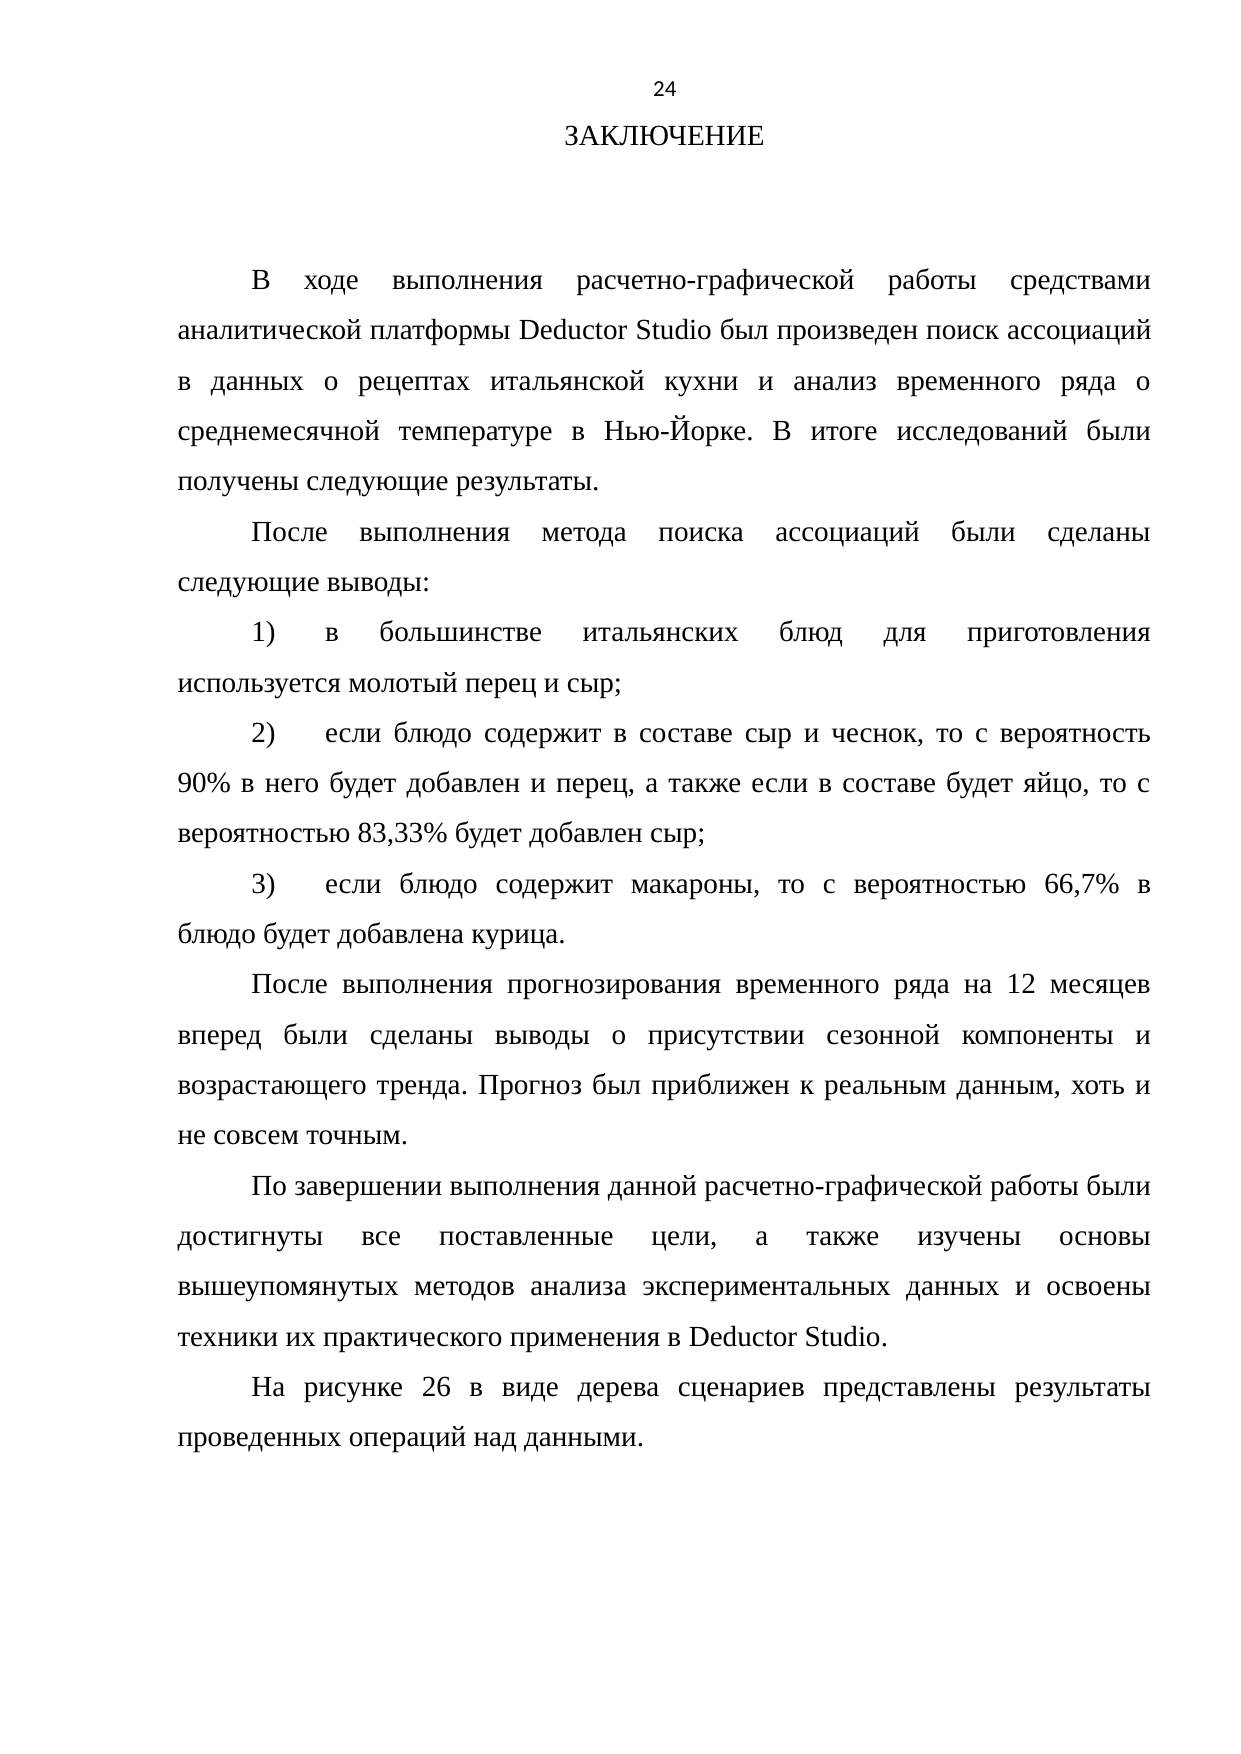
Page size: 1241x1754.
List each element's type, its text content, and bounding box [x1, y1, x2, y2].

list После выполнения прогнозирования временного ряда на 12 месяцев вперед были сделаны выводы о присутствии сезонной компоненты и возрастающего тренда. Прогноз был приближен к реальным данным, хоть и не совсем точным. [177, 967, 1152, 1151]
list если блюдо содержит макароны, то с вероятностью 66,7% в блюдо будет добавлена курица. [177, 866, 1152, 950]
list По завершении выполнения данной расчетно-графической работы были достигнуты все поставленные цели, а также изучены основы вышеупомянутых методов анализа экспериментальных данных и освоены техники их практического применения в Deductor Studio. [177, 1168, 1152, 1352]
list если блюдо содержит в составе сыр и чеснок, то с вероятность 90% в него будет добавлен и перец, а также если в составе будет яйцо, то с вероятностью 83,33% будет добавлен сыр; [177, 715, 1152, 849]
subtitle ЗАКЛЮЧЕНИЕ [177, 118, 1152, 152]
text В ходе выполнения расчетно-графической работы средствами аналитической платформы Deductor Studio был произведен поиск ассоциаций в данных о рецептах итальянской кухни и анализ временного ряда о среднемесячной температуре в Нью-Йорке. В итоге исследований были получены следующие результаты. [177, 262, 1152, 497]
list в большинстве итальянских блюд для приготовления используется молотый перец и сыр; [177, 614, 1152, 698]
list На рисунке 26 в виде дерева сценариев представлены результаты проведенных операций над данными. [177, 1369, 1152, 1453]
text После выполнения метода поиска ассоциаций были сделаны следующие выводы: [177, 514, 1152, 598]
